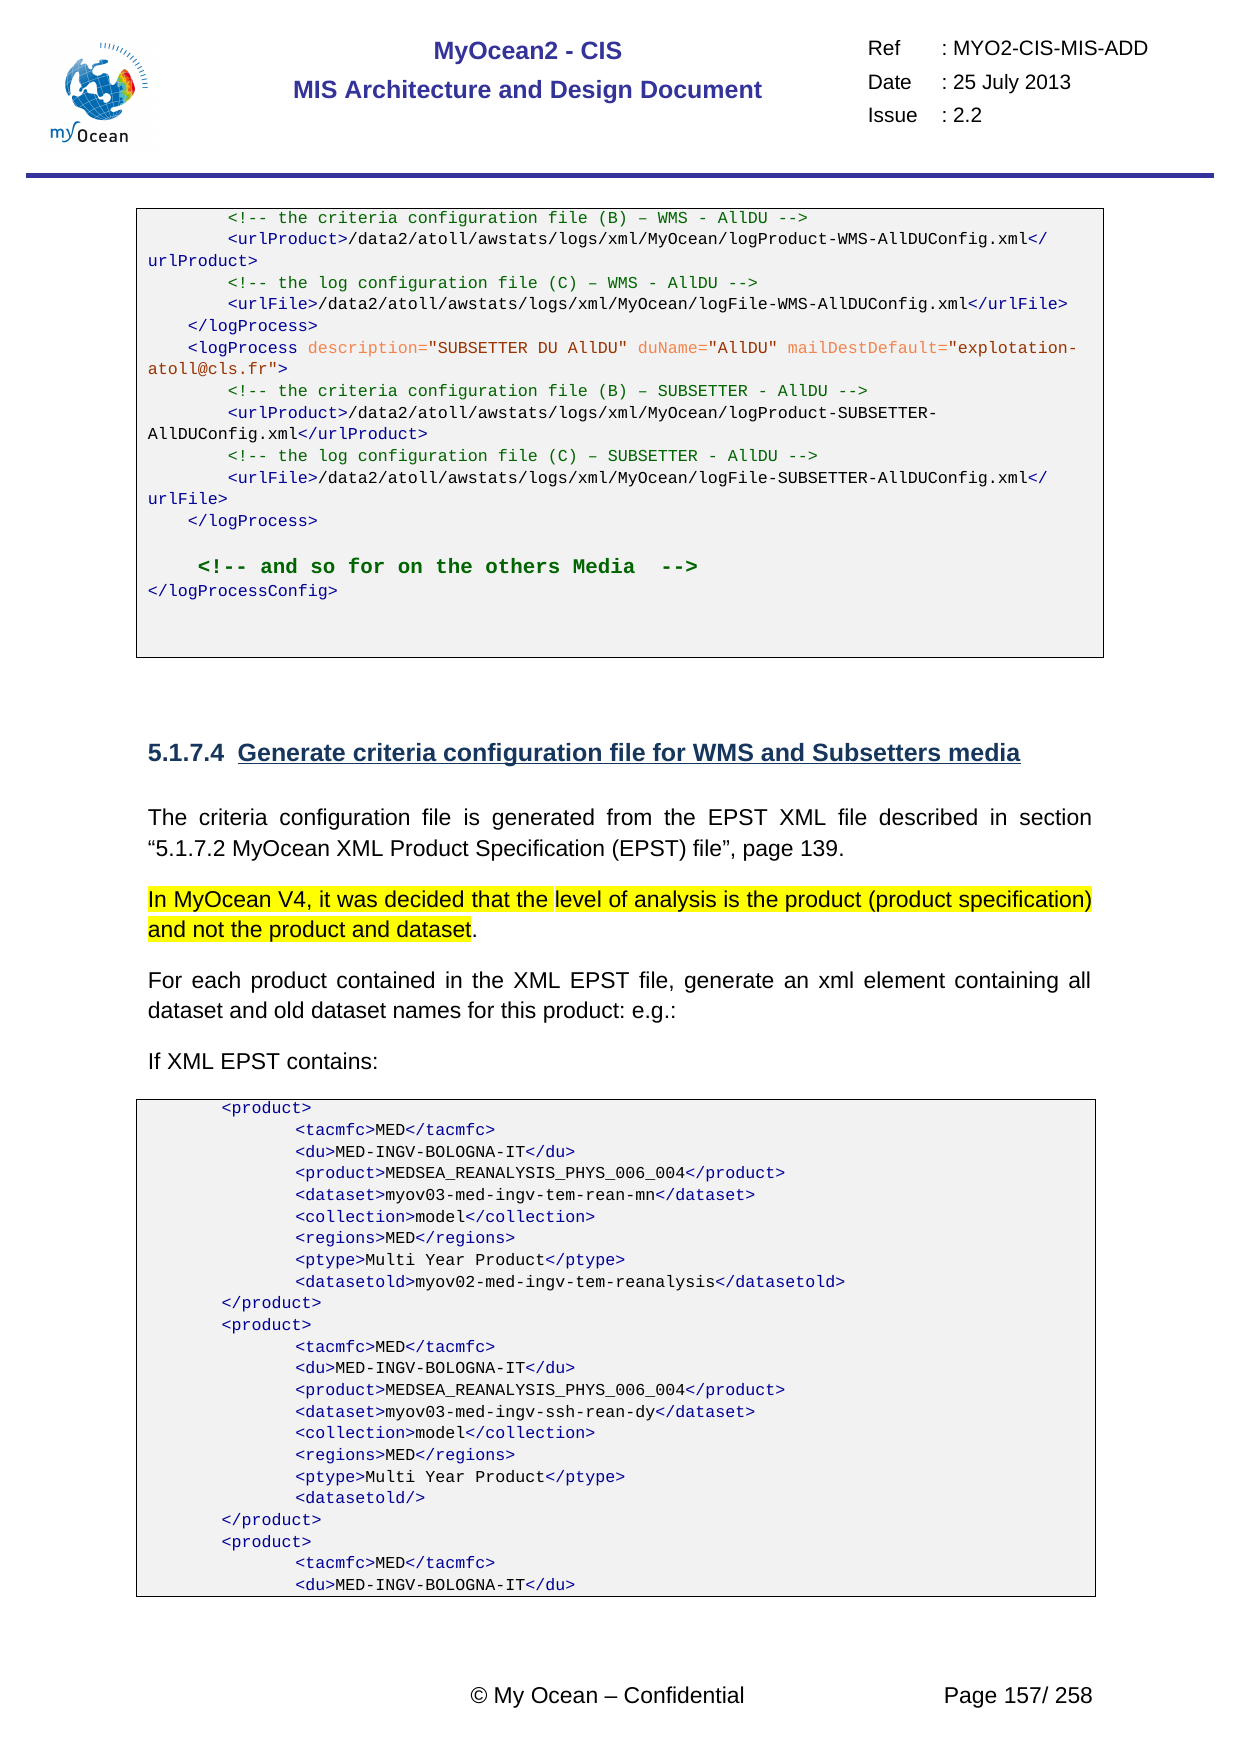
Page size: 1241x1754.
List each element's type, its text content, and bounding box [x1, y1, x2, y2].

text The criteria configuration file is generated from the EPST XML file described in section “5.1.7.2 MyOcean XML Product Specification (EPST) file”, page . [148, 804, 1092, 861]
subtitle Generate criteria configuration file for WMS and Subsetters media [148, 738, 1092, 767]
text If XML EPST contains: [148, 1048, 1092, 1074]
picture [37, 35, 158, 153]
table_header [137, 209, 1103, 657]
text For each product contained in the XML EPST file, generate an xml element containing all dataset and old dataset names for this product: e.g.: [148, 967, 1092, 1023]
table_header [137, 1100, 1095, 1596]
text In MyOcean V4, it was decided that the level of analysis is the product (product specification) and not the product and dataset. [148, 886, 1092, 942]
